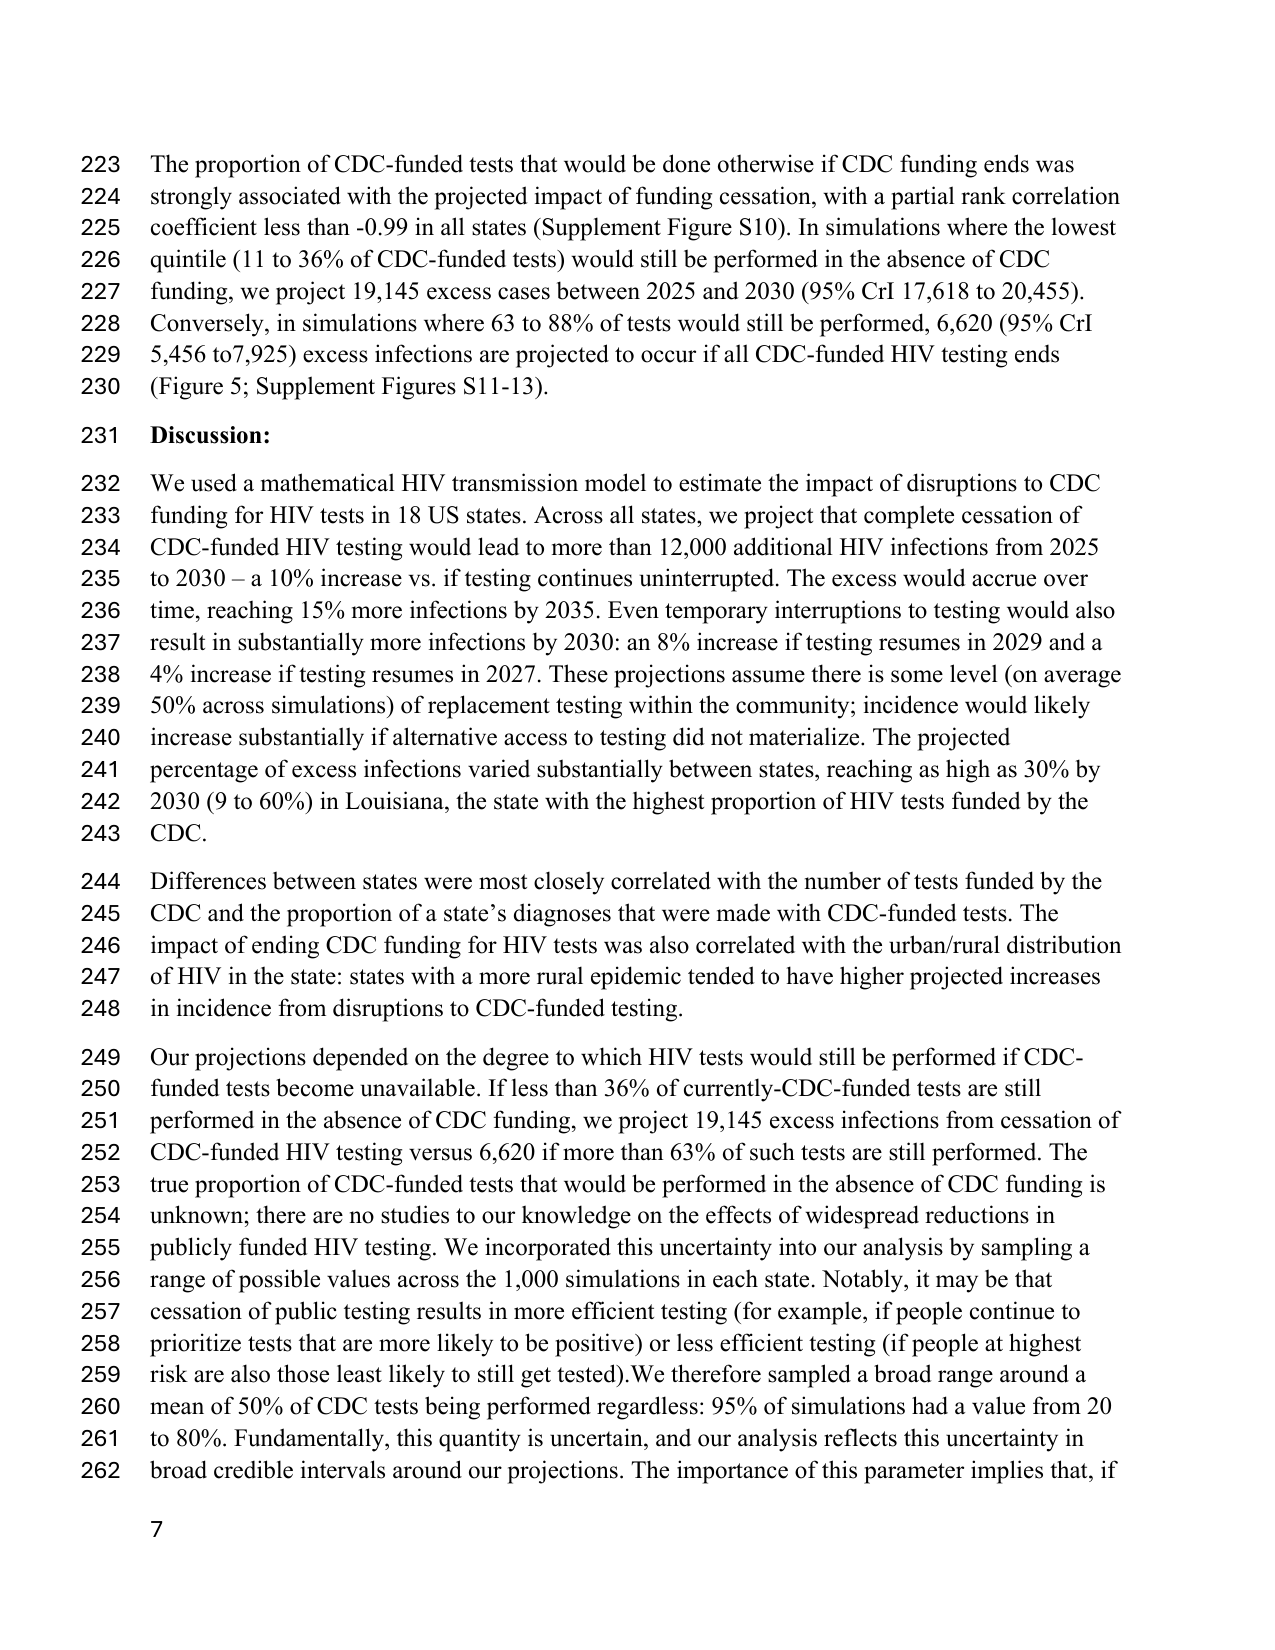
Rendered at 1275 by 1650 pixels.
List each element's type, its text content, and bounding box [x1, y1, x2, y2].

text We used a mathematical HIV transmission model to estimate the impact of disruptions to CDC funding for HIV tests in 18 US states. Across all states, we project that complete cessation of CDC-funded HIV testing would lead to more than 12,000 additional HIV infections from 2025 to 2030 – a 10% increase vs. if testing continues uninterrupted. The excess would accrue over time, reaching 15% more infections by 2035. Even temporary interruptions to testing would also result in substantially more infections by 2030: an 8% increase if testing resumes in 2029 and a 4% increase if testing resumes in 2027. These projections assume there is some level (on average 50% across simulations) of replacement testing within the community; incidence would likely increase substantially if alternative access to testing did not materialize. The projected percentage of excess infections varied substantially between states, reaching as high as 30% by 2030 (9 to 60%) in Louisiana, the state with the highest proportion of HIV tests funded by the CDC. [150, 469, 1125, 846]
text Discussion: [150, 421, 1125, 448]
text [150, 1043, 1125, 1483]
text The proportion of CDC-funded tests that would be done otherwise if CDC funding ends was strongly associated with the projected impact of funding cessation, with a partial rank correlation coefficient less than -0.99 in all states (Supplement Figure S10). In simulations where the lowest quintile (11 to 36% of CDC-funded tests) would still be performed in the absence of CDC funding, we project 19,145 excess cases between 2025 and 2030 (95% CrI 17,618 to 20,455). Conversely, in simulations where 63 to 88% of tests would still be performed, 6,620 (95% CrI 5,456 to7,925) excess infections are projected to occur if all CDC-funded HIV testing ends (Figure 5; Supplement Figures S11-13). [150, 150, 1125, 400]
text Differences between states were most closely correlated with the number of tests funded by the CDC and the proportion of a state’s diagnoses that were made with CDC-funded tests. The impact of ending CDC funding for HIV tests was also correlated with the urban/rural distribution of HIV in the state: states with a more rural epidemic tended to have higher projected increases in incidence from disruptions to CDC-funded testing. [150, 867, 1125, 1022]
